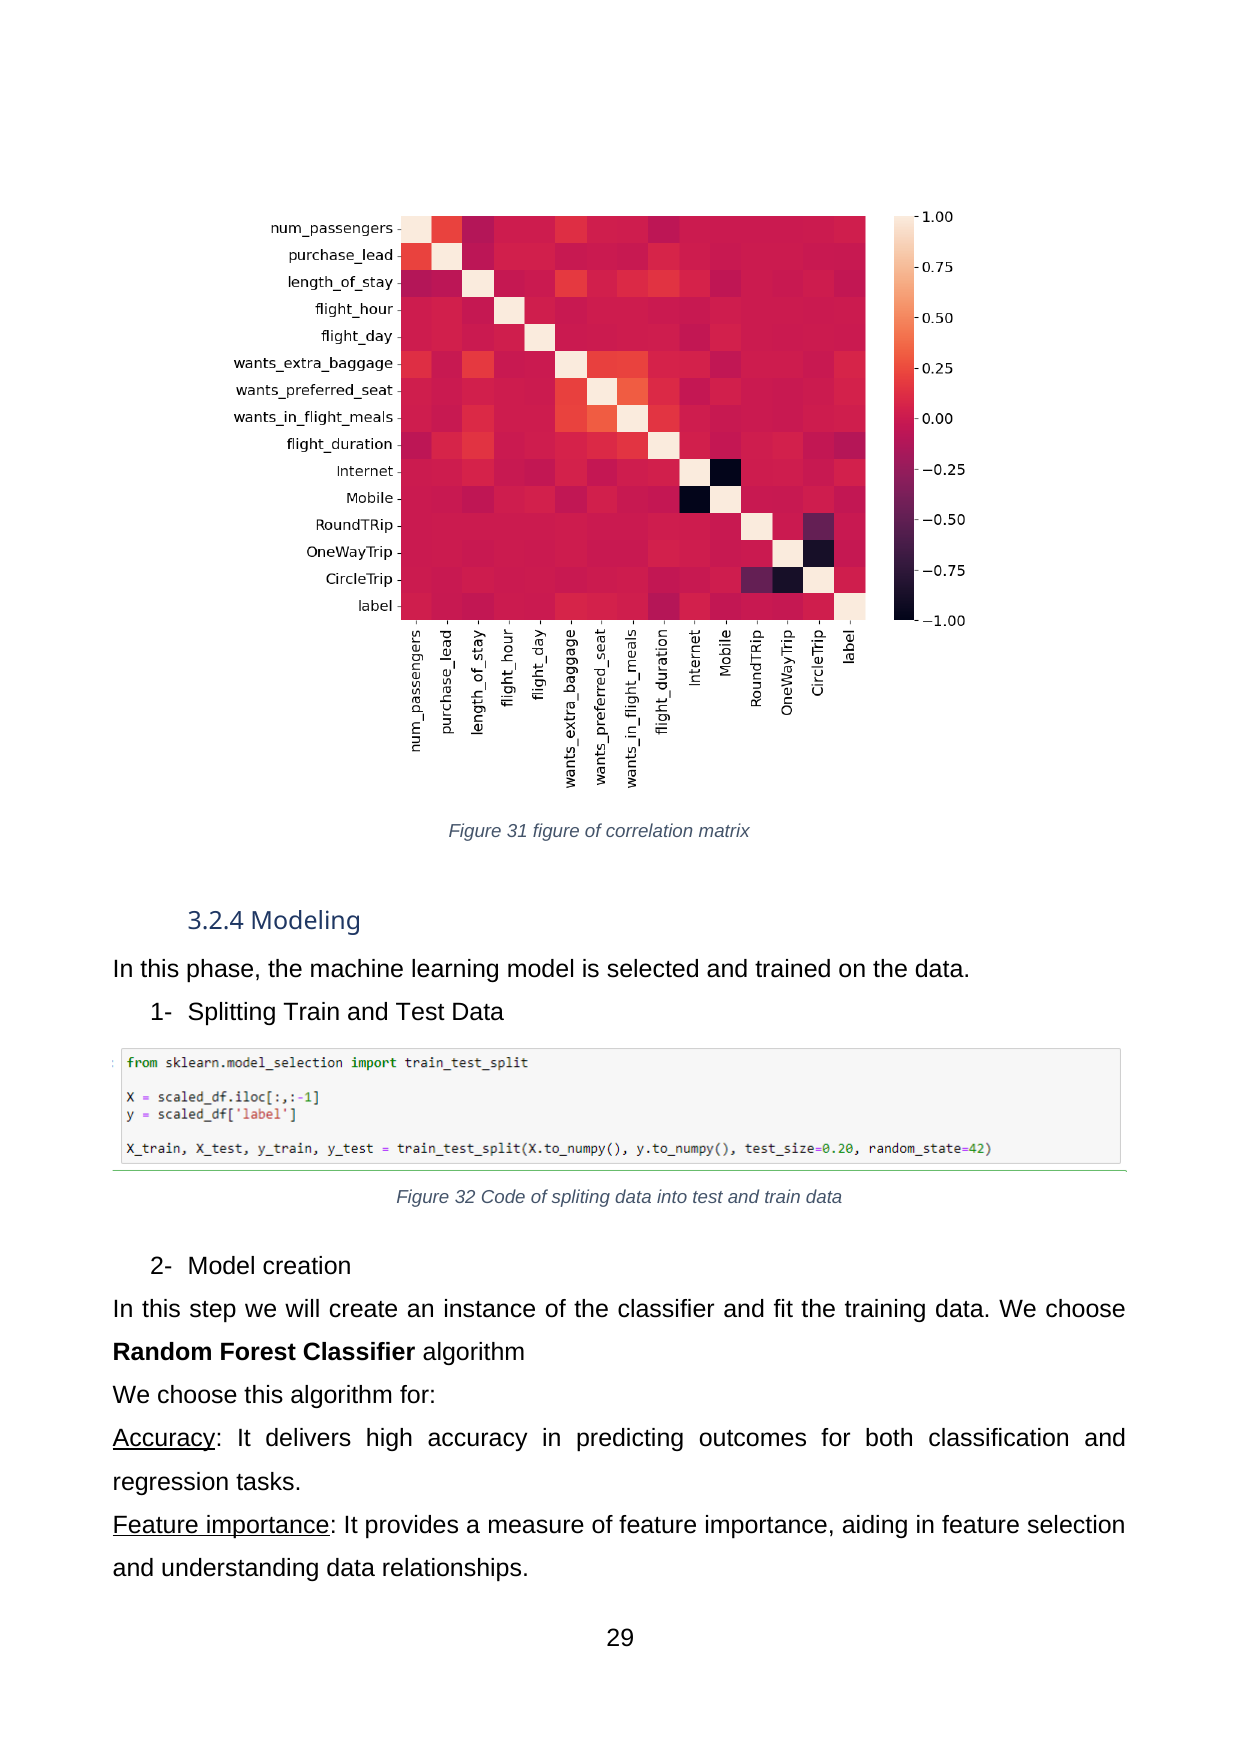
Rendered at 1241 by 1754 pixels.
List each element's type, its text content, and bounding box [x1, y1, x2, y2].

text We choose this algorithm for: [112, 1380, 1128, 1409]
list Model creation [150, 1251, 1128, 1279]
text Feature importance: It provides a measure of feature importance, aiding in feature selection and understanding data relationships. [112, 1509, 1128, 1581]
text Accuracy: It delivers high accuracy in predicting outcomes for both classification and regression tasks. [112, 1423, 1128, 1495]
picture [225, 203, 973, 795]
subtitle 3.2.4 Modeling [112, 903, 1128, 937]
picture [112, 1040, 1128, 1172]
text Figure 32 Code of spliting data into test and train data [112, 1186, 1128, 1208]
text In this step we will create an instance of the classifier and fit the training data. We choose Random Forest Classifier algorithm [112, 1294, 1128, 1366]
list Splitting Train and Test Data [150, 997, 1128, 1026]
text In this phase, the machine learning model is selected and trained on the data. [112, 954, 1128, 983]
